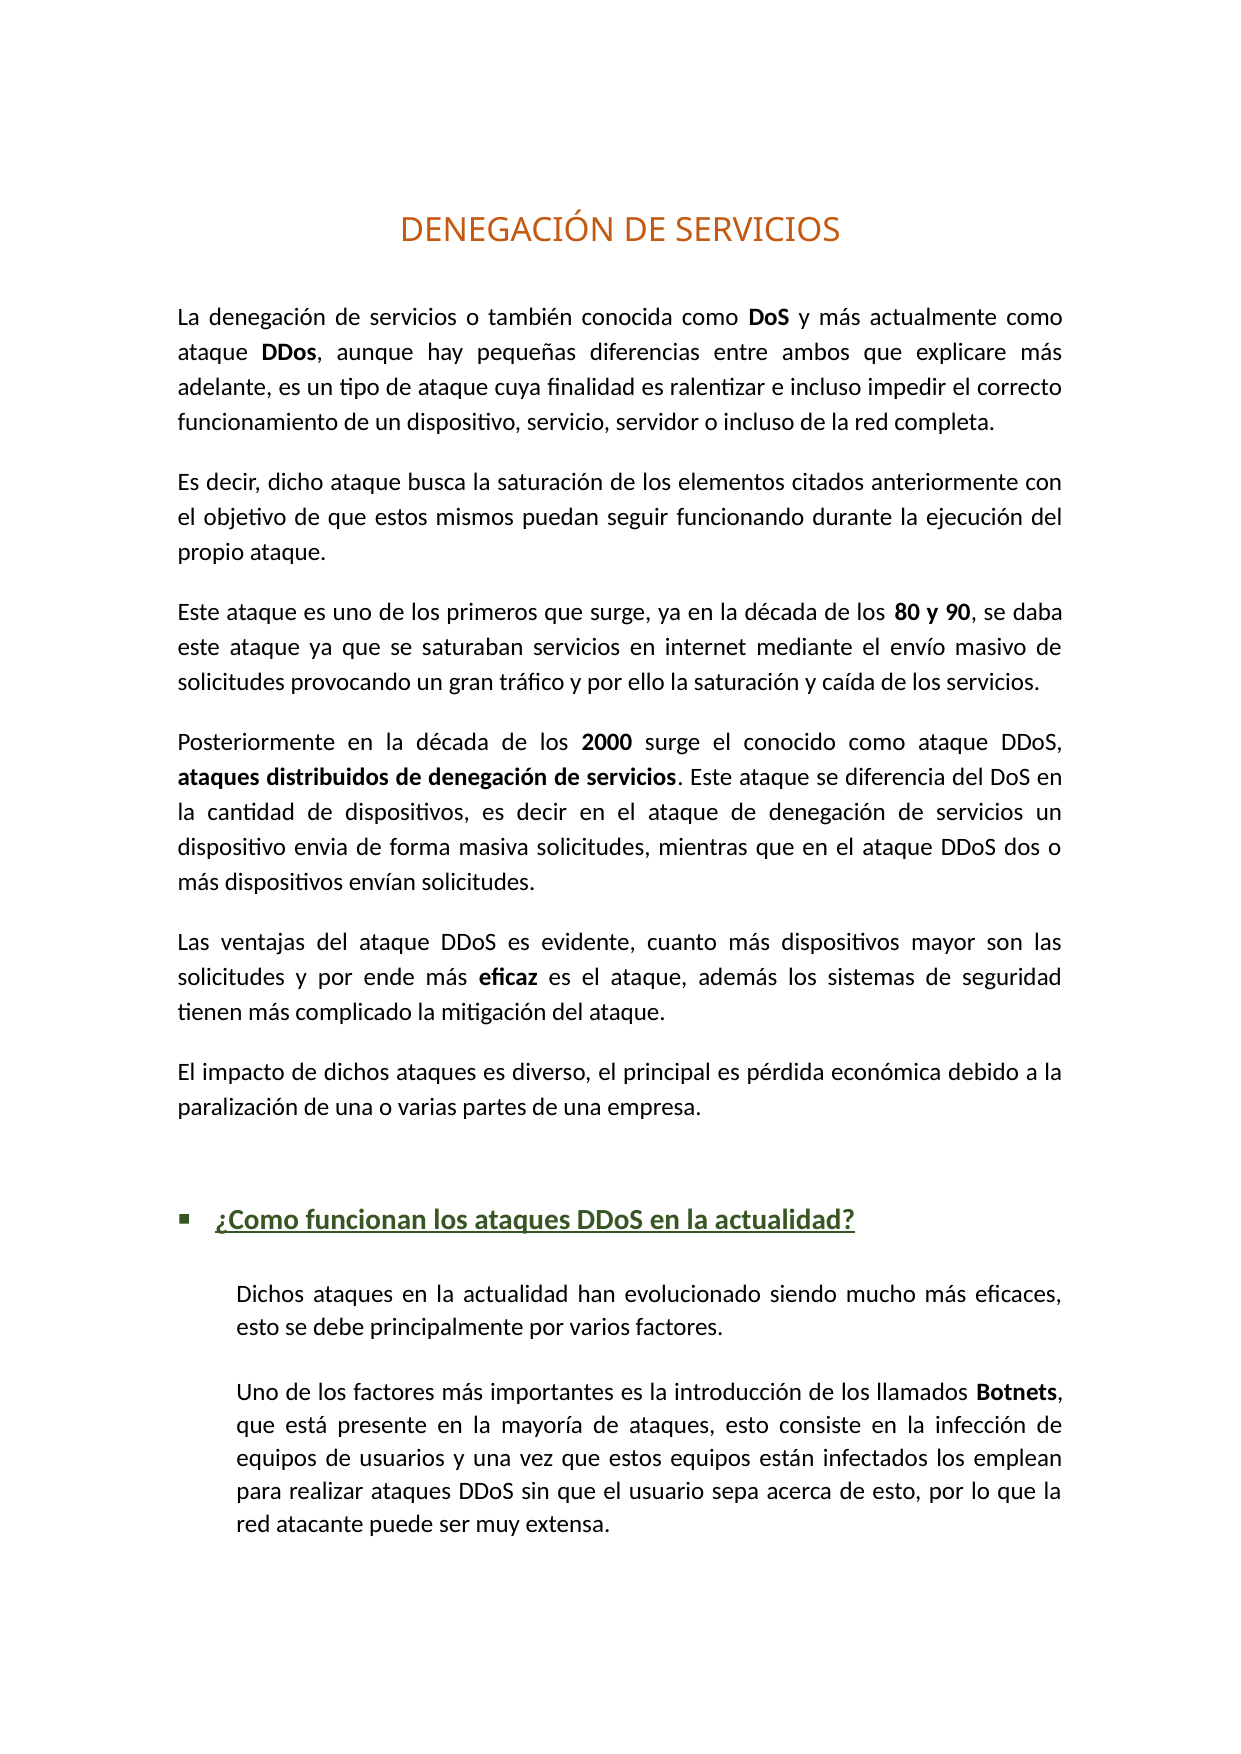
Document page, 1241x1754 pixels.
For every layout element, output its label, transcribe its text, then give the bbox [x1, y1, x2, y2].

list Uno de los factores más importantes es la introducción de los llamados Botnets, que está presente en la mayoría de ataques, esto consiste en la infección de equipos de usuarios y una vez que estos equipos están infectados los emplean para realizar ataques DDoS sin que el usuario sepa acerca de esto, por lo que la red atacante puede ser muy extensa. [236, 1377, 1063, 1539]
list ¿Como funcionan los ataques DDoS en la actualidad? [177, 1201, 1063, 1237]
list Dichos ataques en la actualidad han evolucionado siendo mucho más eficaces, esto se debe principalmente por varios factores. [236, 1278, 1063, 1341]
text La denegación de servicios o también conocida como DoS y más actualmente como ataque DDos, aunque hay pequeñas diferencias entre ambos que explicare más adelante, es un tipo de ataque cuya finalidad es ralentizar e incluso impedir el correcto funcionamiento de un dispositivo, servicio, servidor o incluso de la red completa. [177, 301, 1063, 437]
subtitle DENEGACIÓN DE SERVICIOS [177, 206, 1063, 251]
text Este ataque es uno de los primeros que surge, ya en la década de los 80 y 90, se daba este ataque ya que se saturaban servicios en internet mediante el envío masivo de solicitudes provocando un gran tráfico y por ello la saturación y caída de los servicios. [177, 596, 1063, 697]
text Las ventajas del ataque DDoS es evidente, cuanto más dispositivos mayor son las solicitudes y por ende más eficaz es el ataque, además los sistemas de seguridad tienen más complicado la mitigación del ataque. [177, 926, 1063, 1027]
text Es decir, dicho ataque busca la saturación de los elementos citados anteriormente con el objetivo de que estos mismos puedan seguir funcionando durante la ejecución del propio ataque. [177, 466, 1063, 567]
text Posteriormente en la década de los 2000 surge el conocido como ataque DDoS, ataques distribuidos de denegación de servicios. Este ataque se diferencia del DoS en la cantidad de dispositivos, es decir en el ataque de denegación de servicios un dispositivo envia de forma masiva solicitudes, mientras que en el ataque DDoS dos o más dispositivos envían solicitudes. [177, 726, 1063, 897]
text El impacto de dichos ataques es diverso, el principal es pérdida económica debido a la paralización de una o varias partes de una empresa. [177, 1056, 1063, 1122]
